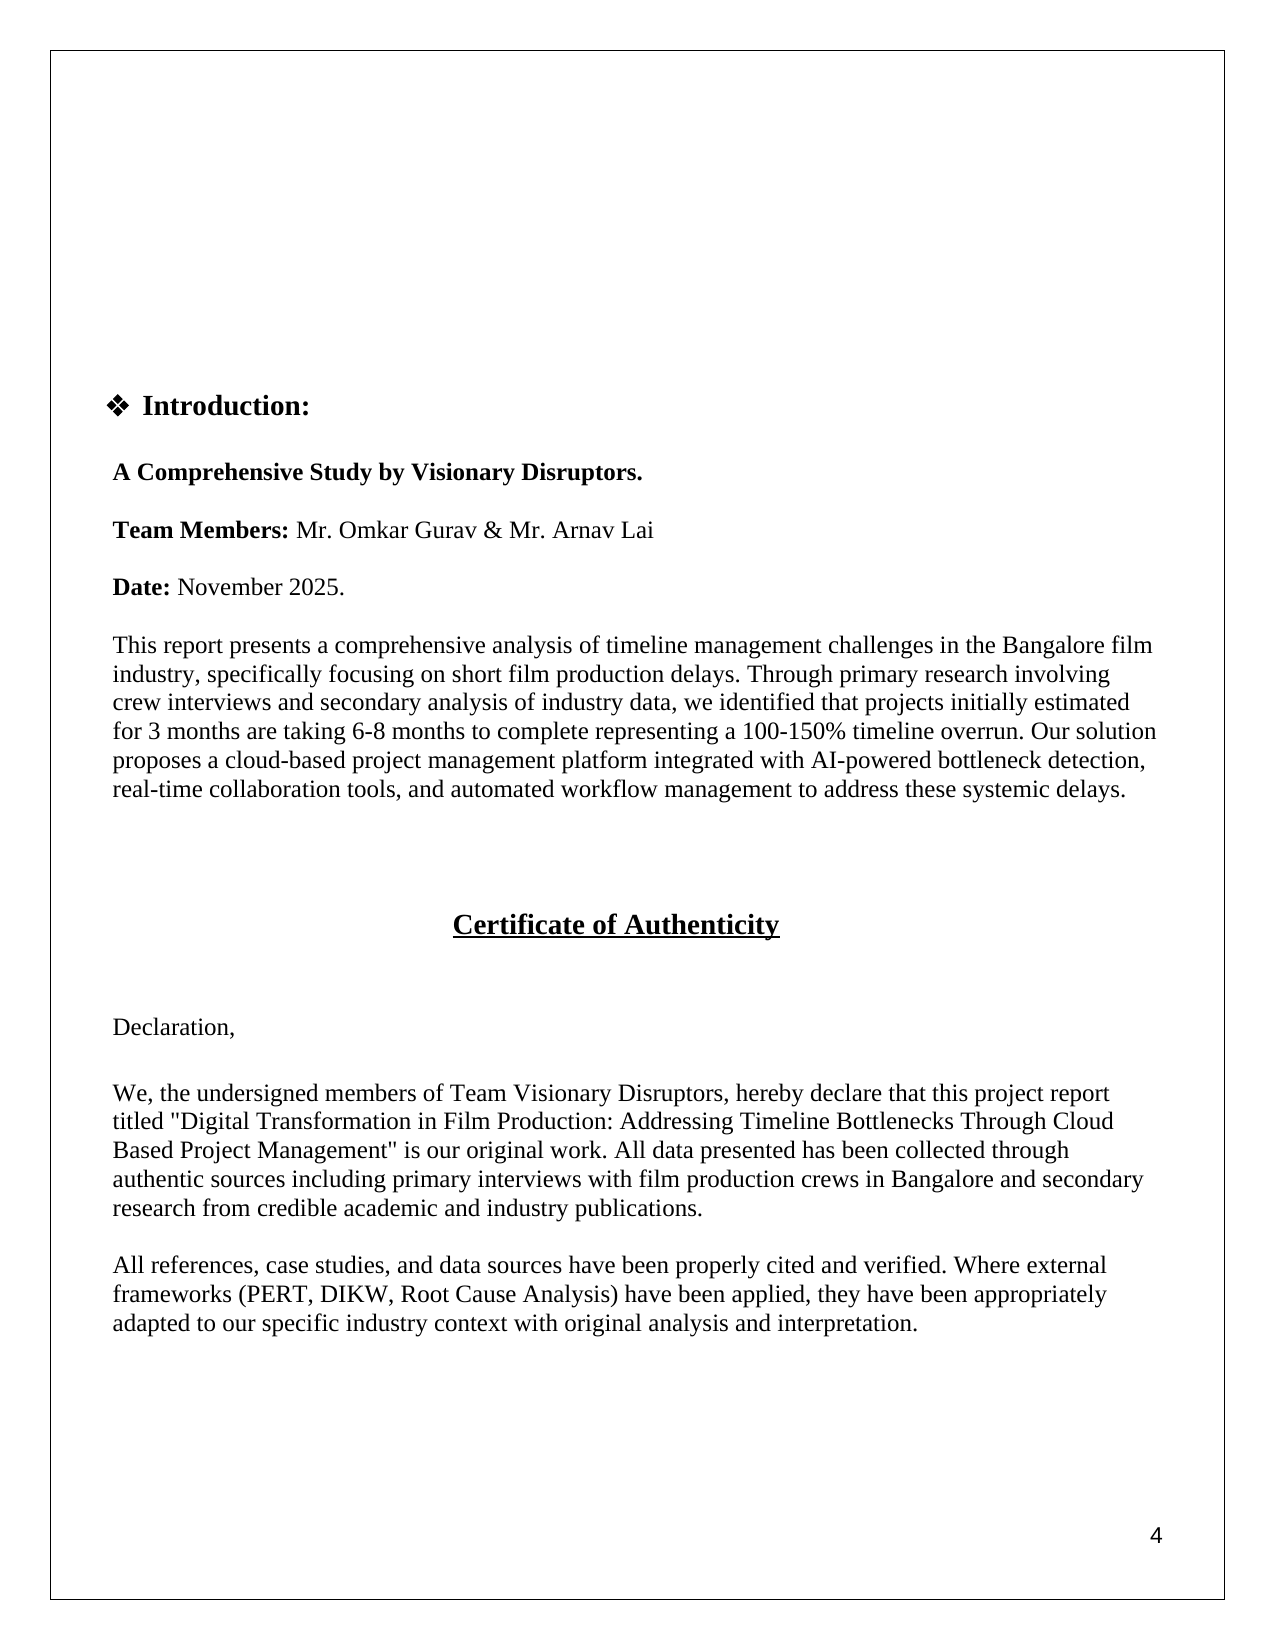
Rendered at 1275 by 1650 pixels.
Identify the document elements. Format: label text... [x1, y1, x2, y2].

text This report presents a comprehensive analysis of timeline management challenges in the Bangalore film industry, specifically focusing on short film production delays. Through primary research involving crew interviews and secondary analysis of industry data, we identified that projects initially estimated for 3 months are taking 6-8 months to complete representing a 100-150% timeline overrun. Our solution proposes a cloud-based project management platform integrated with AI-powered bottleneck detection, real-time collaboration tools, and automated workflow management to address these systemic delays. [112, 630, 1162, 802]
text Declaration, [112, 1012, 1122, 1040]
text Team Members: Mr. Omkar Gurav & Mr. Arnav Lai [112, 515, 1162, 544]
text Certificate of Authenticity [452, 907, 1122, 941]
text Date: November 2025. [112, 572, 1162, 601]
text All references, case studies, and data sources have been properly cited and verified. Where external frameworks (PERT, DIKW, Root Cause Analysis) have been applied, they have been appropriately adapted to our specific industry context with original analysis and interpretation. [112, 1250, 1162, 1336]
list Introduction: [104, 388, 1162, 422]
text We, the undersigned members of Team Visionary Disruptors, hereby declare that this project report titled "Digital Transformation in Film Production: Addressing Timeline Bottlenecks Through Cloud Based Project Management" is our original work. All data presented has been collected through authentic sources including primary interviews with film production crews in Bangalore and secondary research from credible academic and industry publications. [112, 1078, 1162, 1221]
text A Comprehensive Study by Visionary Disruptors. [112, 457, 1162, 486]
